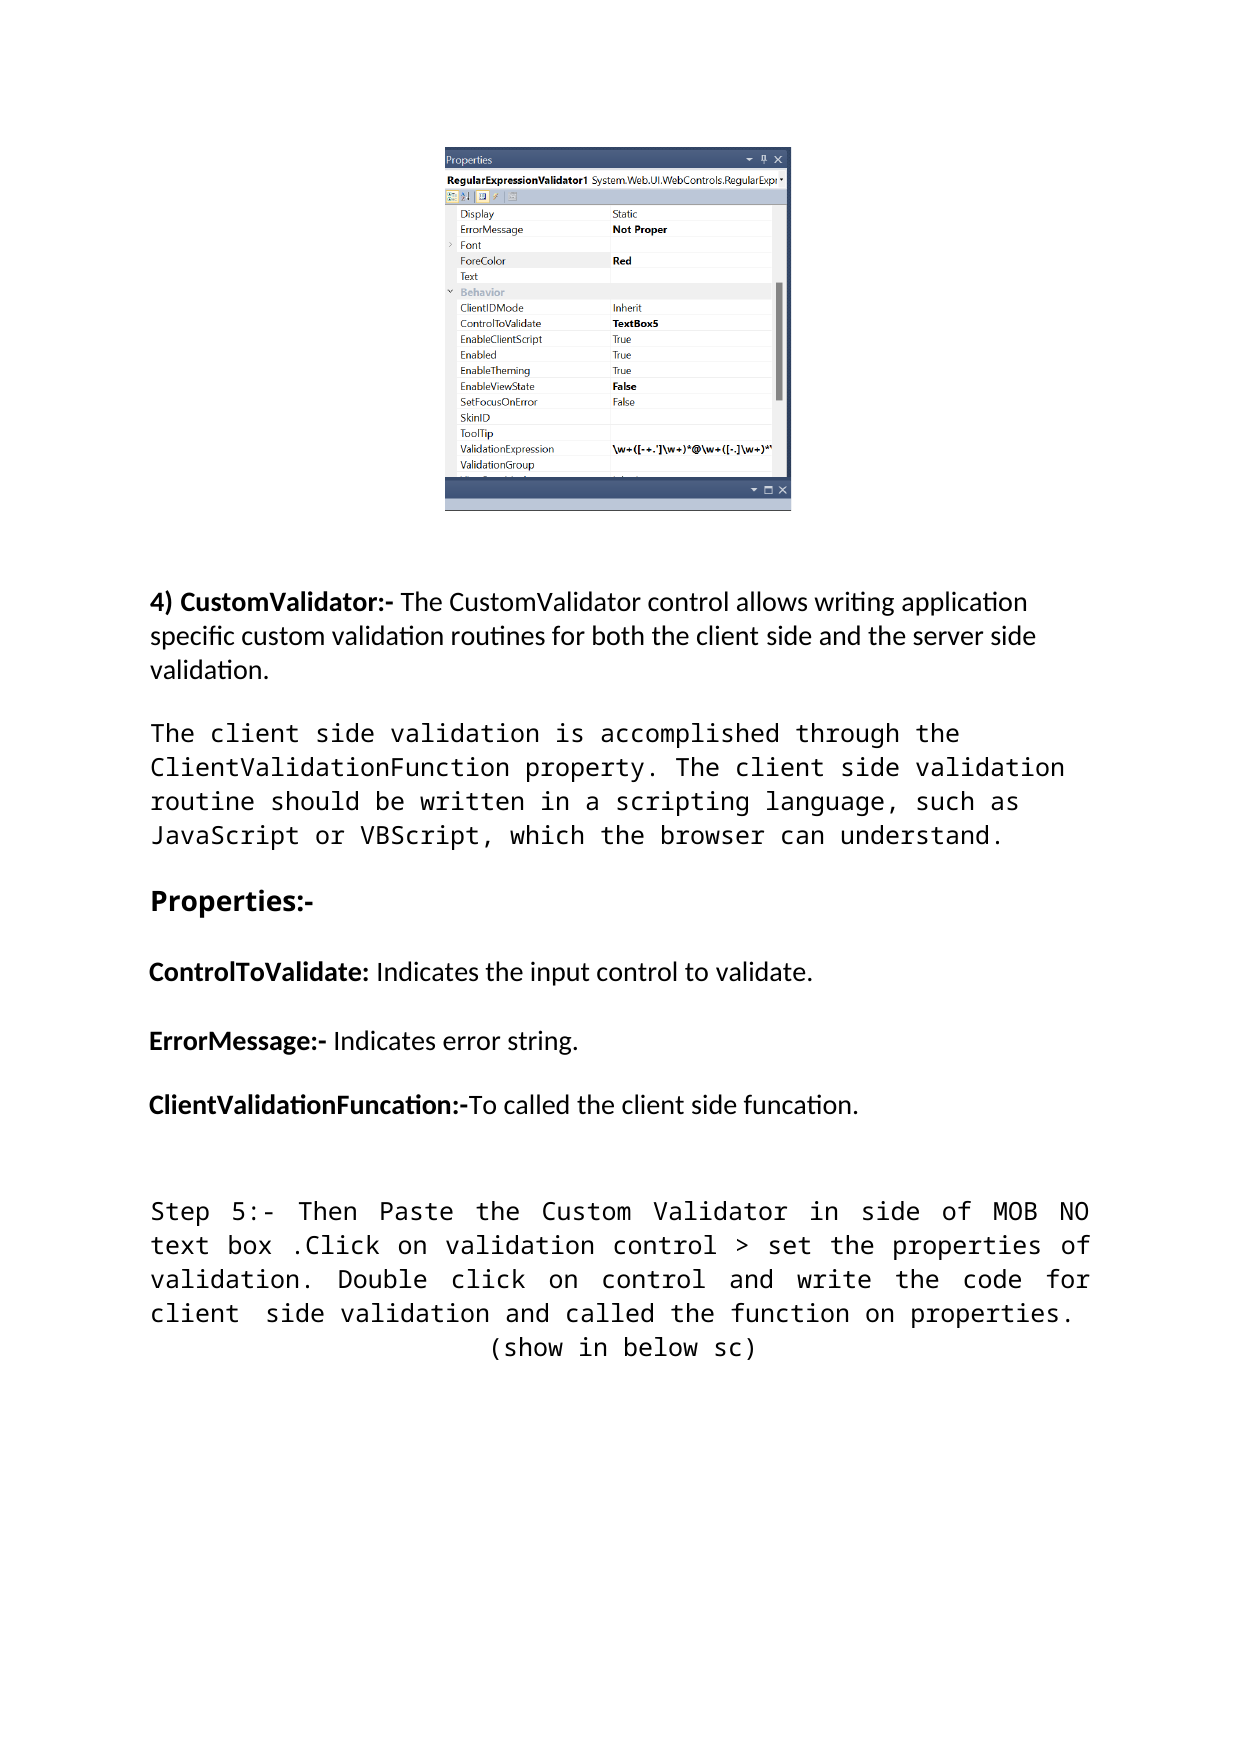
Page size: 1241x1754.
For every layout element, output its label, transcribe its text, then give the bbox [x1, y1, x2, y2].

list CustomValidator:- The CustomValidator control allows writing application specific custom validation routines for both the client side and the server side validation. [150, 583, 1084, 687]
picture [445, 147, 792, 511]
text ControlToValidate: Indicates the input control to validate. [149, 954, 867, 988]
subtitle Properties:- [150, 881, 1103, 919]
text Step 5:- Then Paste the Custom Validator in side of MOB NO text box .Click on validation control > set the properties of validation. Double click on control and write the code for client side validation and called the function on properties. [150, 1194, 1091, 1330]
text ClientValidationFuncation:-To called the client side funcation. [149, 1087, 1103, 1121]
text The client side validation is accomplished through the ClientValidationFunction property. The client side validation routine should be written in a scripting language, such as JavaScript or VBScript, which the browser can understand. [150, 716, 1086, 852]
text (show in below sc) [488, 1330, 1103, 1364]
text ErrorMessage:- Indicates error string. [149, 1024, 1103, 1058]
